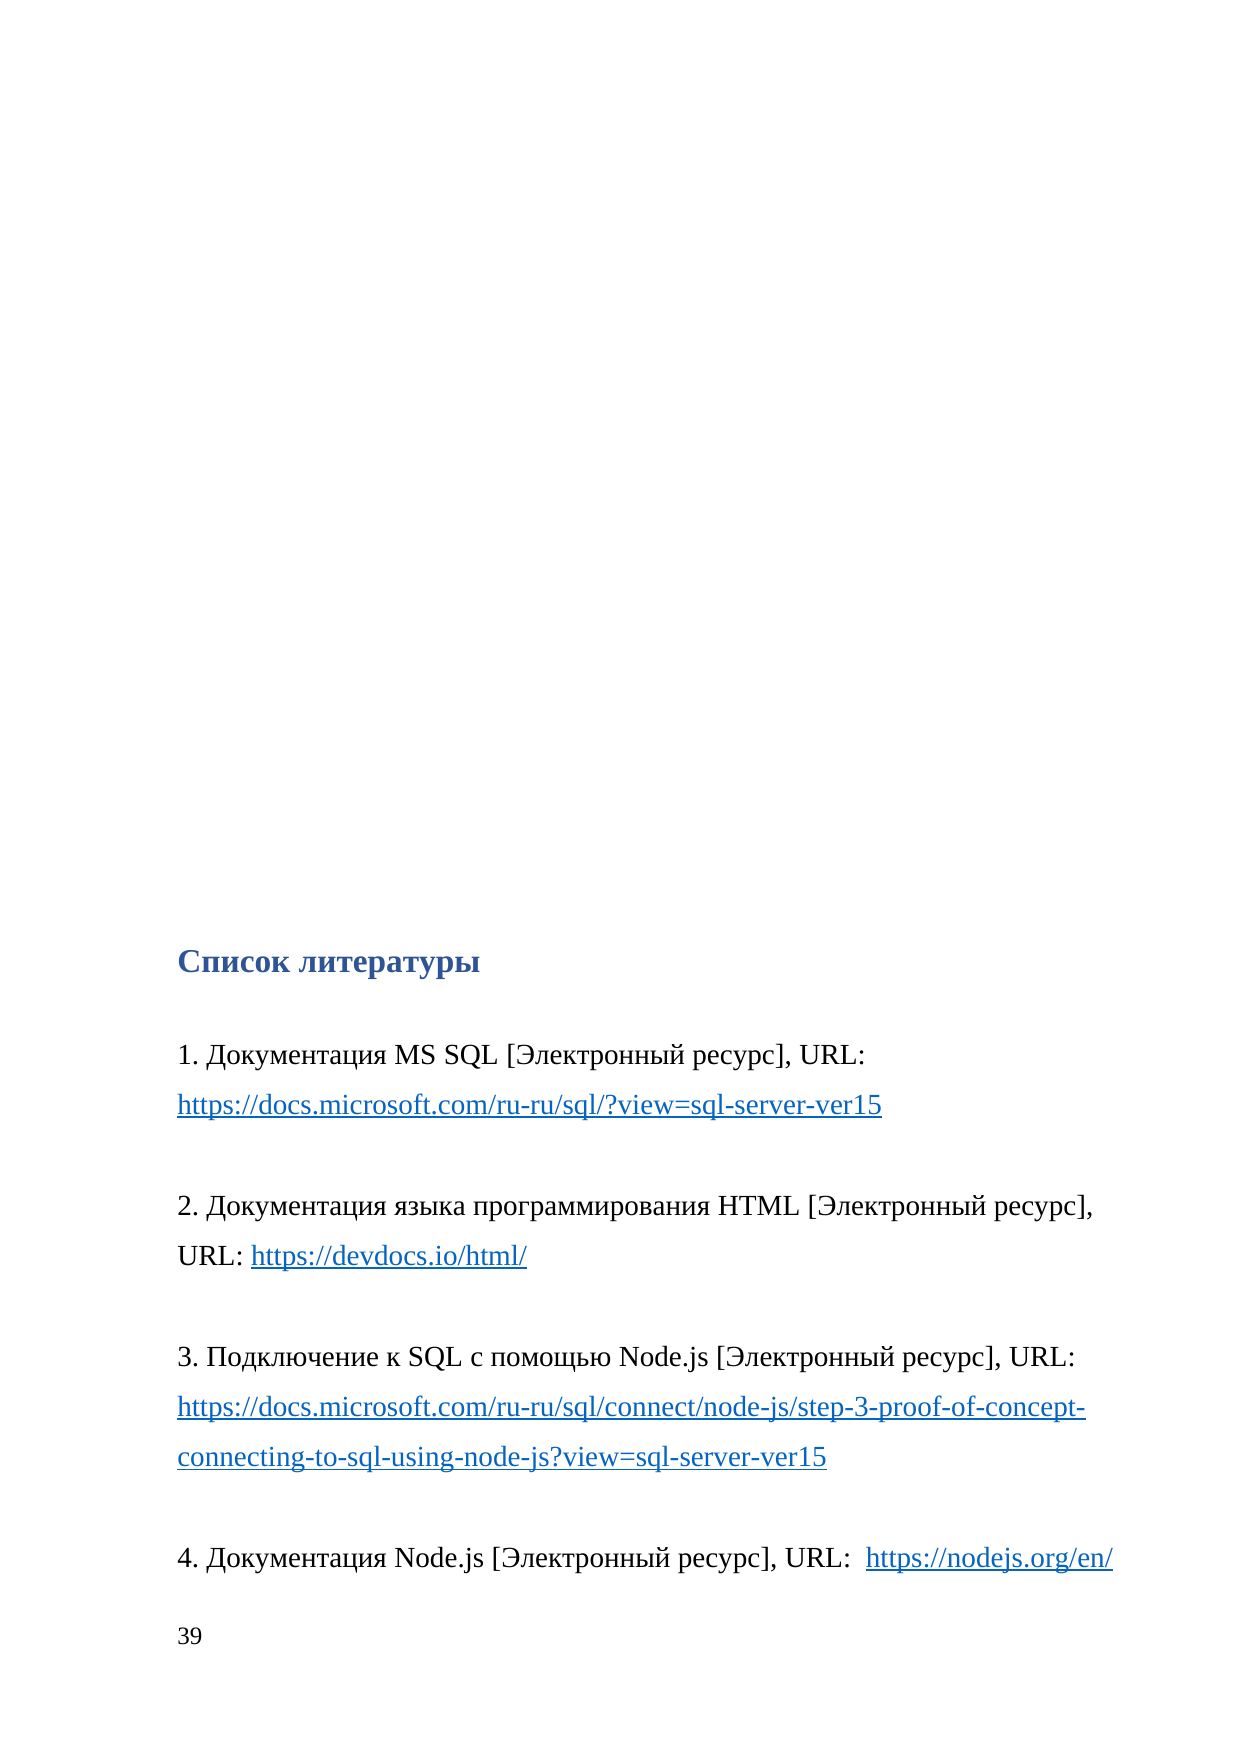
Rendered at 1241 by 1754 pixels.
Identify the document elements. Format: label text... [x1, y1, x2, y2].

subtitle Список литературы [177, 941, 1152, 979]
text 2. Документация языка программирования HTML [Электронный ресурс], URL: https://devdocs.io/html/ [177, 1188, 1152, 1272]
text https://docs.microsoft.com/ru-ru/sql/connect/node-js/step-3-proof-of-concept-connecting-to-sql-using-node-js?view=sql-server-ver15 [177, 1389, 1152, 1473]
text 4. Документация Node.js [Электронный ресурс], URL: https://nodejs.org/en/ [177, 1540, 1152, 1574]
text 1. Документация MS SQL [Электронный ресурс], URL: https://docs.microsoft.com/ru-ru/sql/?view=sql-server-ver15 [177, 1037, 1152, 1121]
text 3. Подключение к SQL с помощью Node.js [Электронный ресурс], URL: [177, 1339, 1152, 1372]
